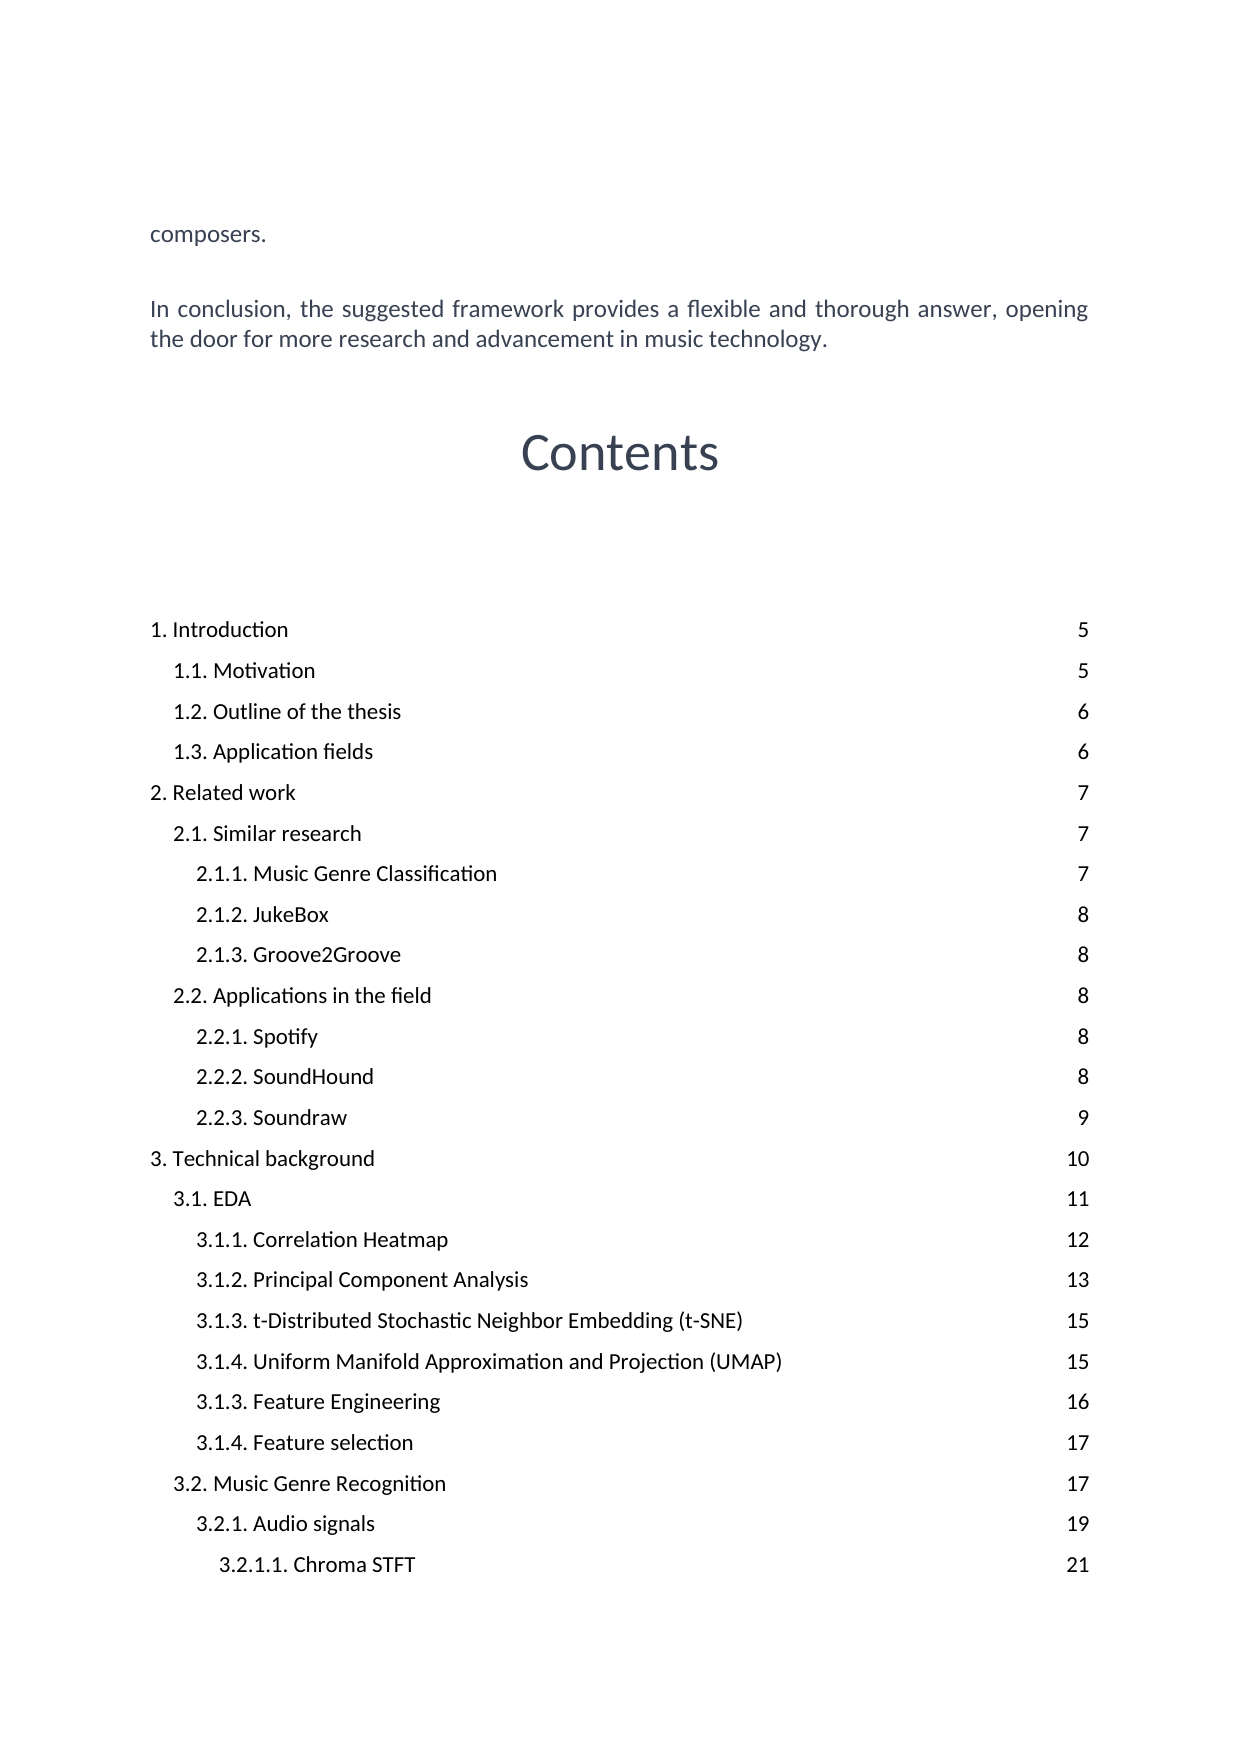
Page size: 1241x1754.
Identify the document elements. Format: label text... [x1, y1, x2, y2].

text Contents [150, 418, 1090, 484]
text In conclusion, the suggested framework provides a flexible and thorough answer, opening the door for more research and advancement in music technology. [150, 293, 1090, 354]
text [150, 218, 1090, 276]
